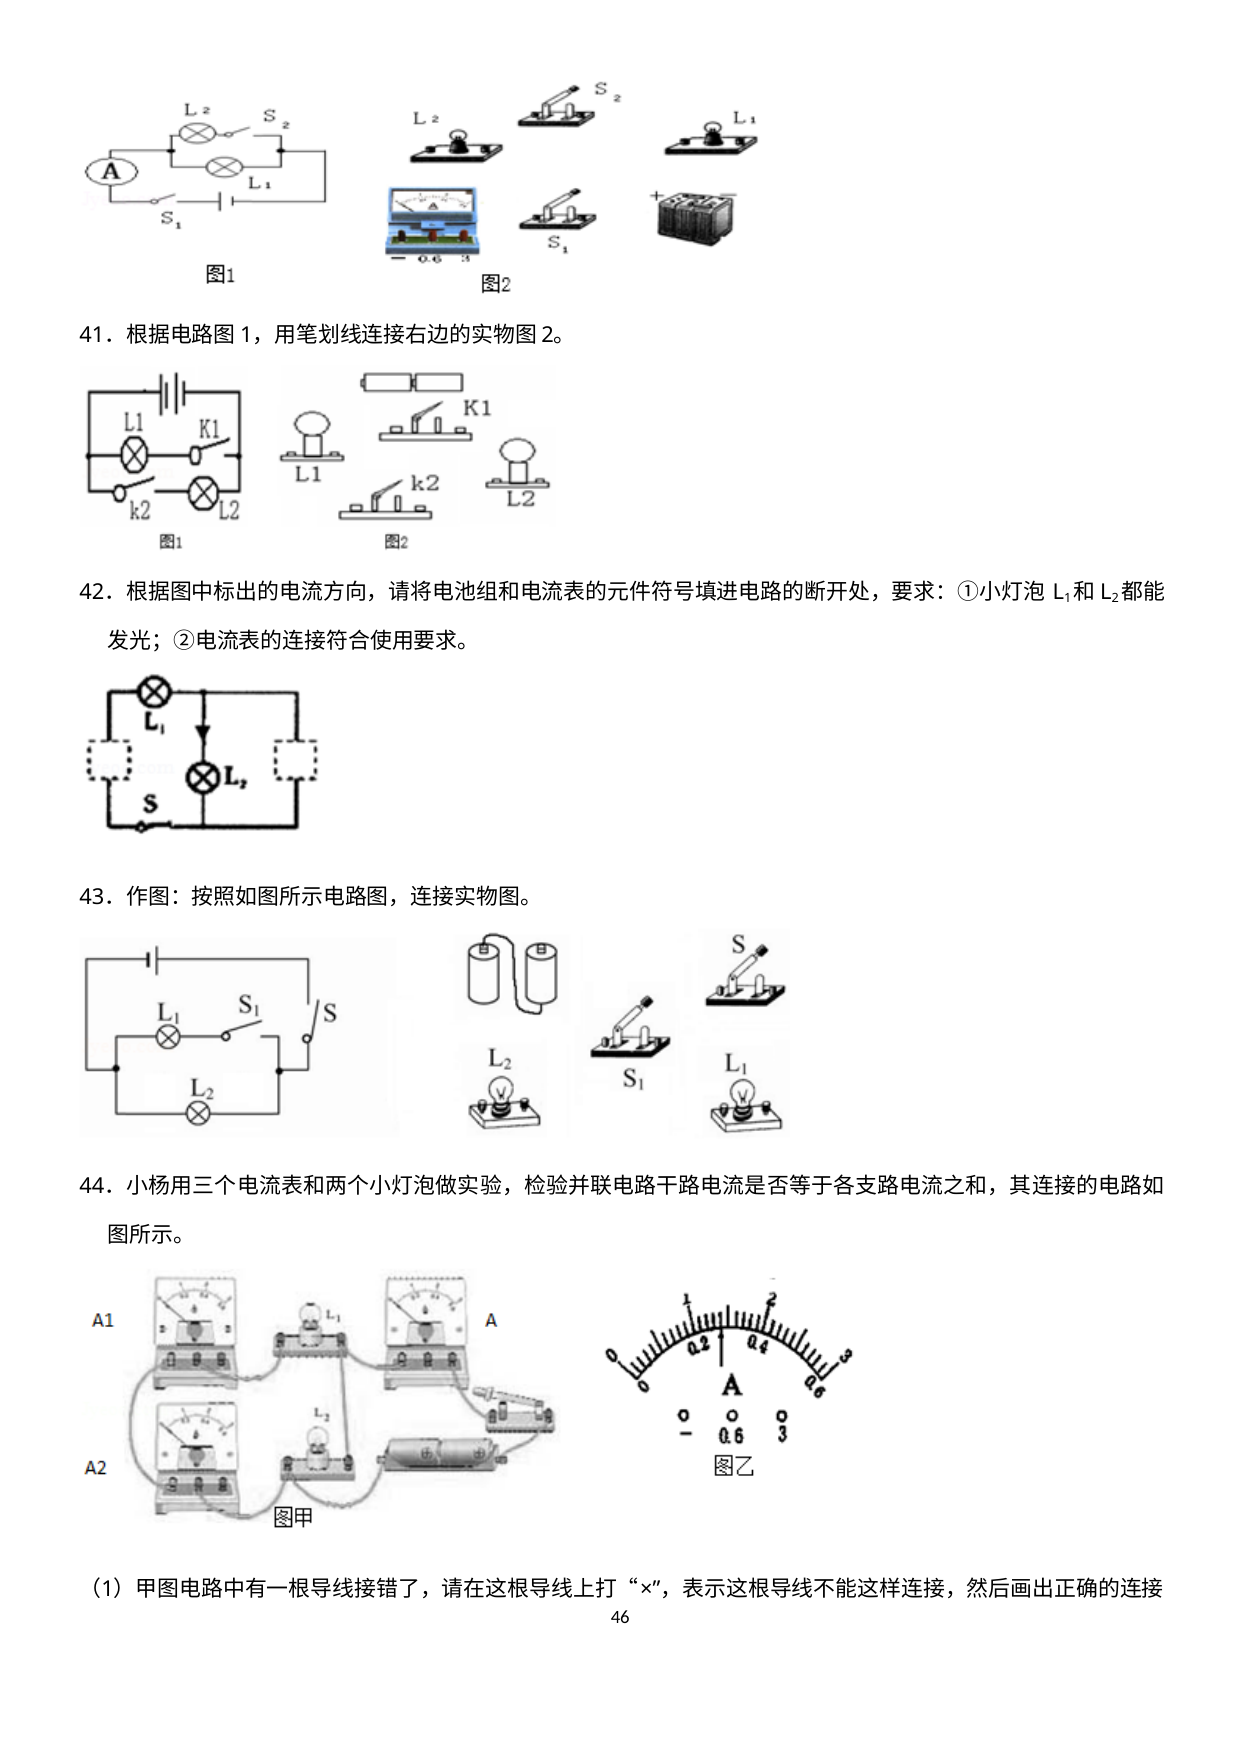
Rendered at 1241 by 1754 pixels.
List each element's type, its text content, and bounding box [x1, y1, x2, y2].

text 42．根据图中标出的电流方向，请将电池组和电流表的元件符号填进电路的断开处，要求：①小灯泡L1和L2都能发光；②电流表的连接符合使用要求。 [79, 574, 1165, 655]
picture [79, 365, 556, 555]
text 41．根据电路图1，用笔划线连接右边的实物图2。 [79, 317, 1165, 349]
text 44．小杨用三个电流表和两个小灯泡做实验，检验并联电路干路电流是否等于各支路电流之和，其连接的电路如图所示。 [79, 1168, 1165, 1249]
picture [79, 670, 323, 840]
picture [79, 76, 764, 298]
text 43．作图：按照如图所示电路图，连接实物图。 [79, 879, 1165, 912]
picture [79, 1265, 858, 1532]
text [79, 1571, 1165, 1604]
picture [79, 927, 790, 1142]
